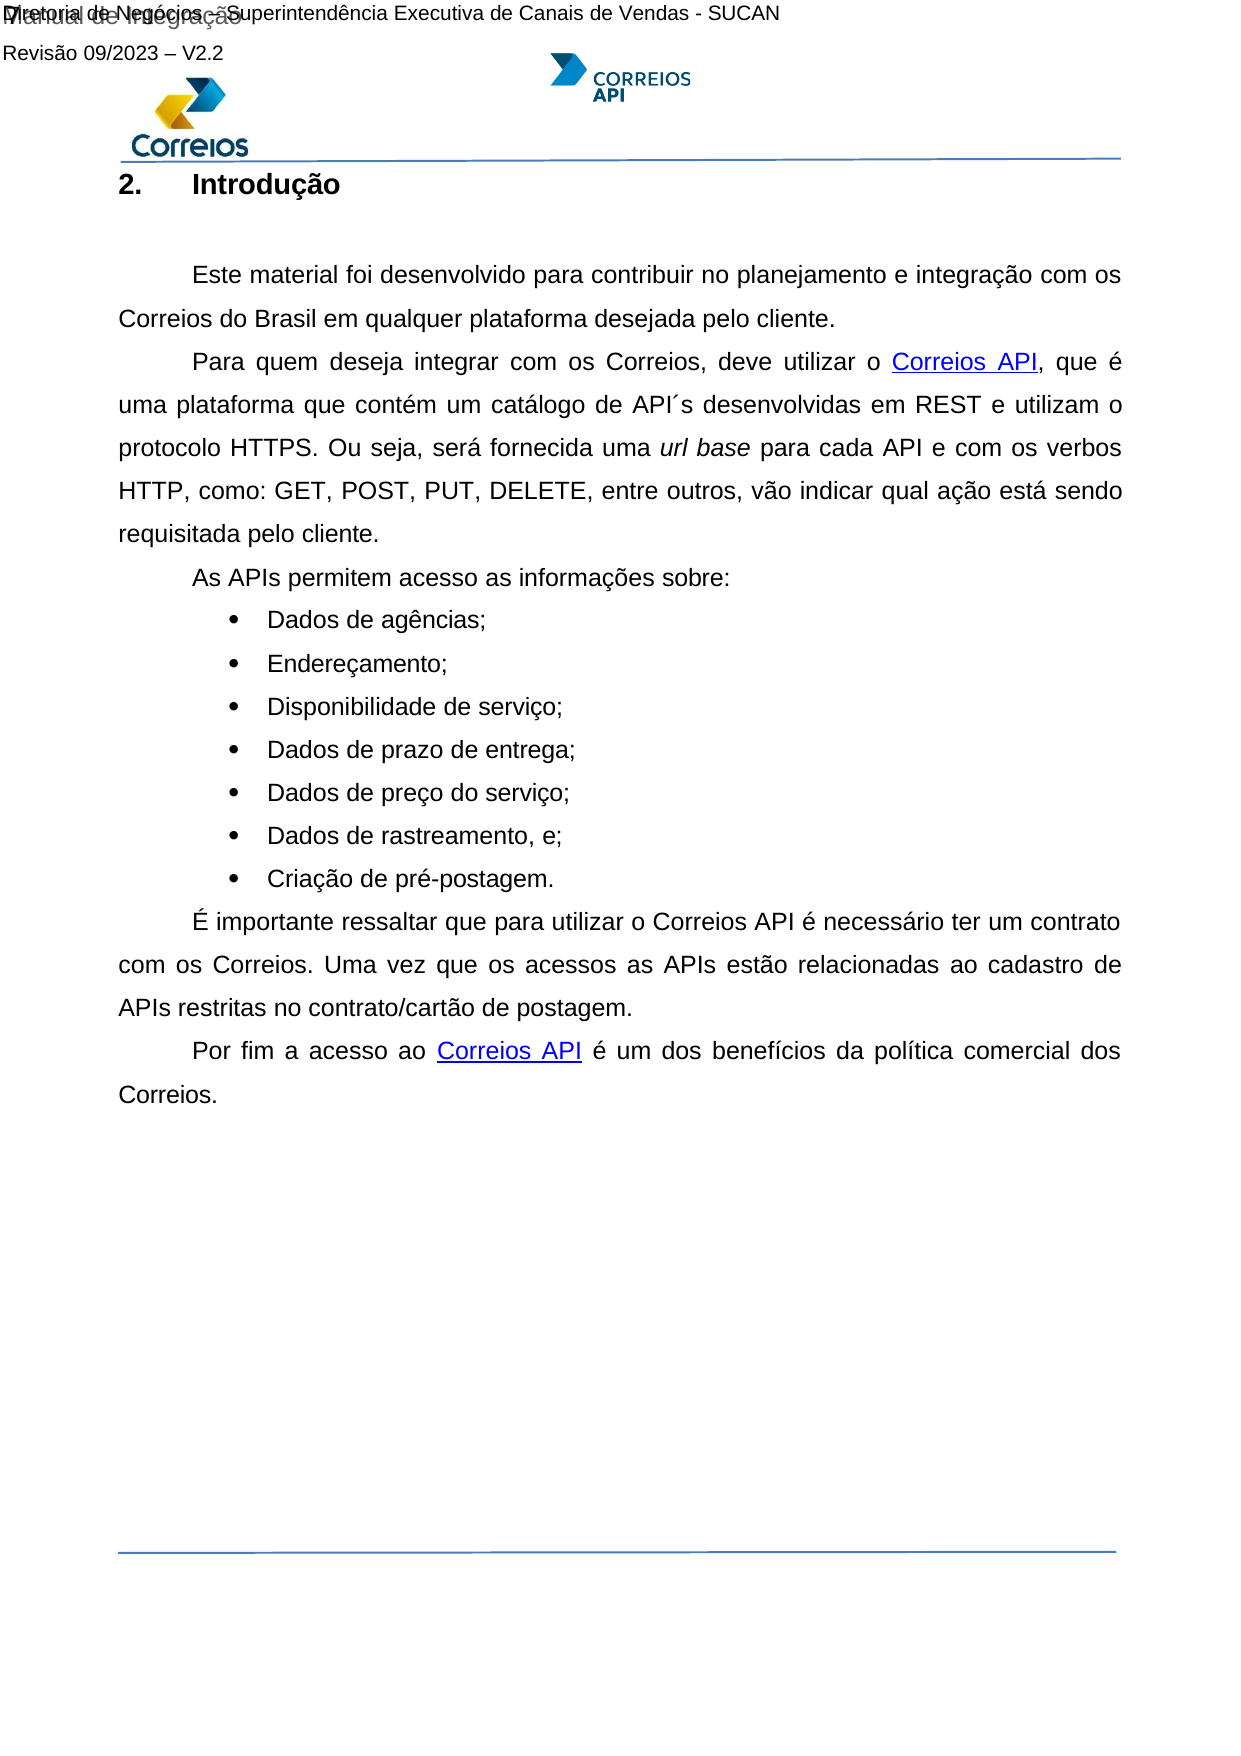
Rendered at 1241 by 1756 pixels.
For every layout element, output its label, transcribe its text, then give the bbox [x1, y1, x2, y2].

list Dados de rastreamento, e; [229, 821, 1144, 849]
text As APIs permitem acesso as informações sobre: [192, 562, 1144, 591]
list Criação de pré-postagem. [229, 864, 1144, 893]
text Este material foi desenvolvido para contribuir no planejamento e integração com os Correios do Brasil em qualquer plataforma desejada pelo cliente. [118, 260, 1123, 332]
subtitle Introdução [118, 167, 1144, 201]
list Endereçamento; [229, 649, 1144, 678]
list Dados de prazo de entrega; [229, 735, 1144, 763]
text É importante ressaltar que para utilizar o Correios API é necessário ter um contrato com os Correios. Uma vez que os acessos as APIs estão relacionadas ao cadastro de APIs restritas no contrato/cartão de postagem. [118, 907, 1122, 1022]
list Dados de preço do serviço; [229, 778, 1144, 807]
picture [550, 53, 691, 102]
list Dados de agências; [229, 606, 1144, 634]
text Para quem deseja integrar com os Correios, deve utilizar o Correios API, que é uma plataforma que contém um catálogo de API´s desenvolvidas em REST e utilizam o protocolo HTTPS. Ou seja, será fornecida uma url base para cada API e com os verbos HTTP, como: GET, POST, PUT, DELETE, entre outros, vão indicar qual ação está sendo requisitada pelo cliente. [118, 347, 1123, 548]
picture [128, 69, 250, 158]
text Por fim a acesso ao Correios API é um dos benefícios da política comercial dos Correios. [118, 1036, 1122, 1108]
list Disponibilidade de serviço; [229, 692, 1144, 721]
